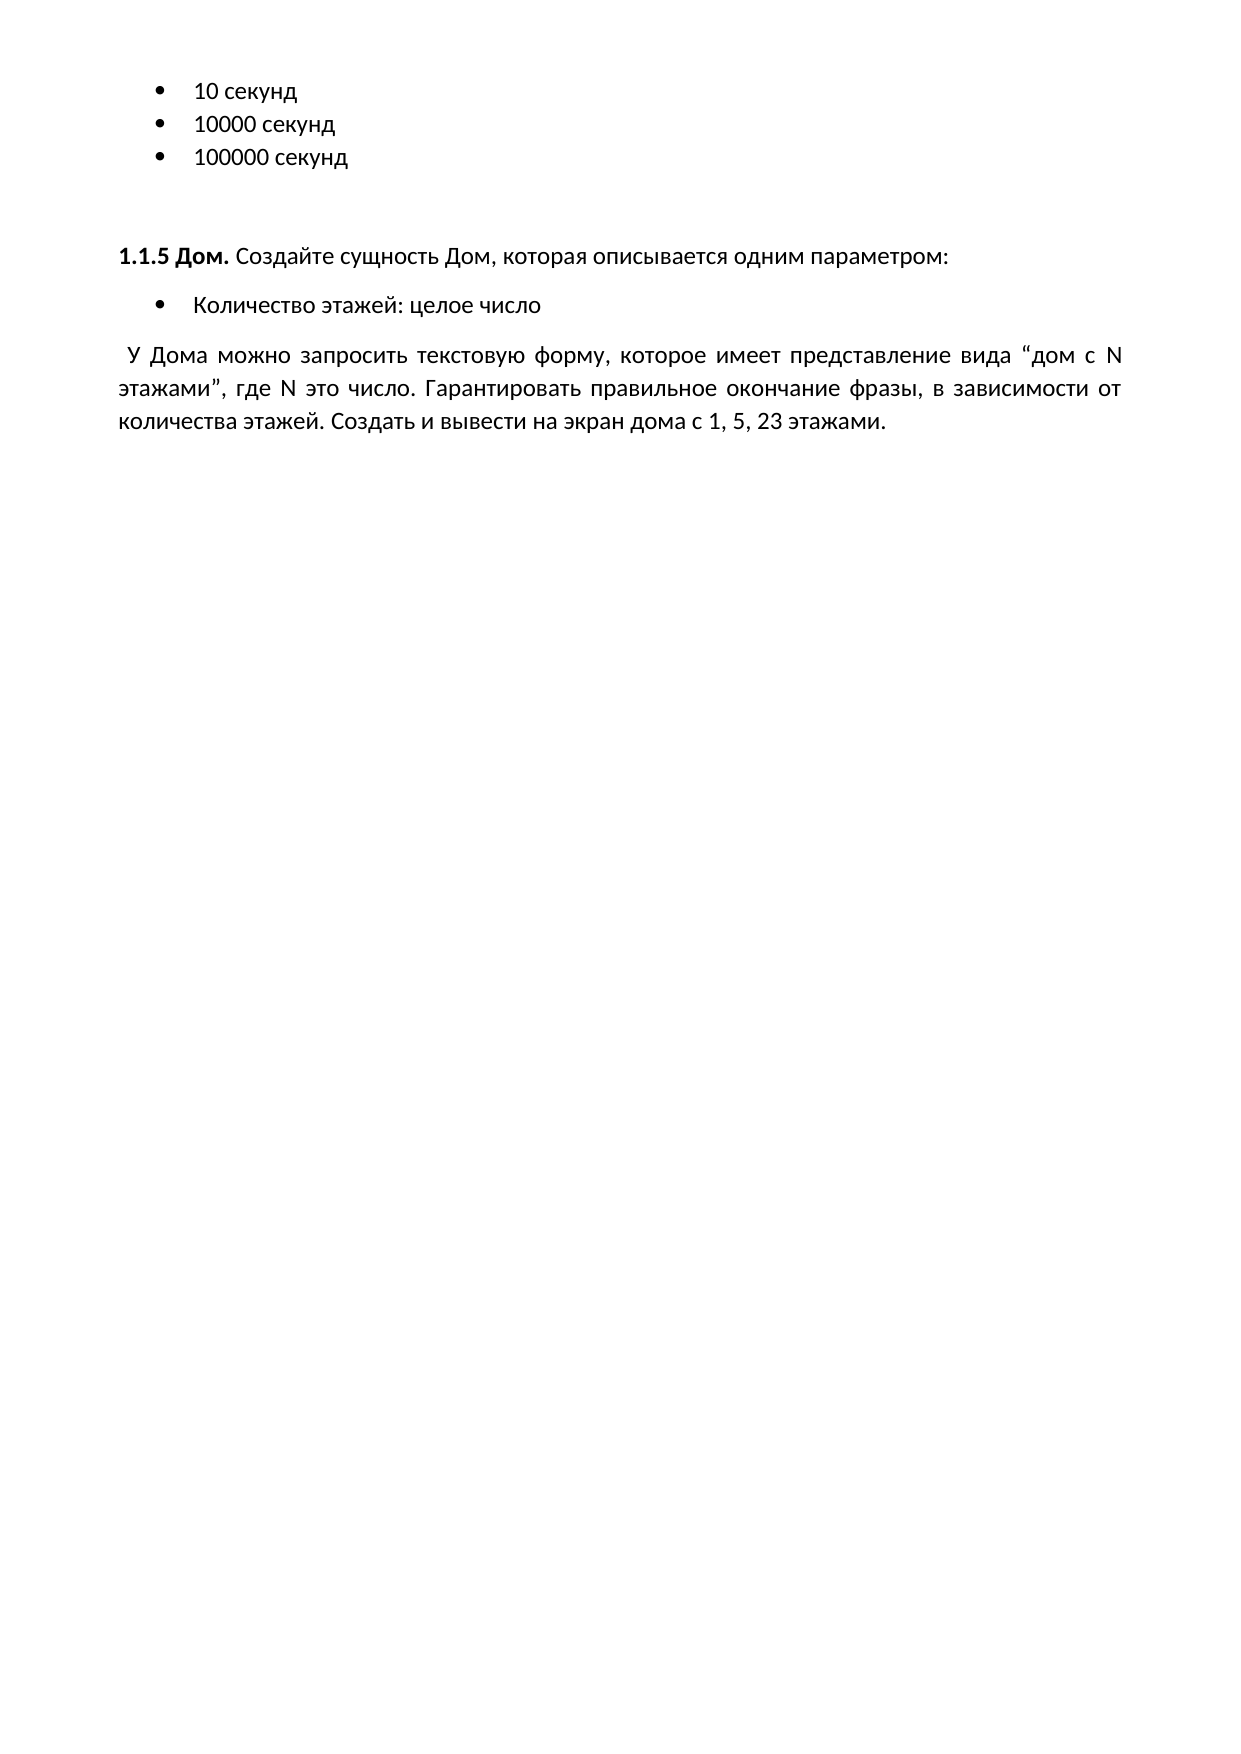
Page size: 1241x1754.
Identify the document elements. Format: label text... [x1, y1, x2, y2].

list 100000 секунд [156, 141, 1122, 171]
text У Дома можно запросить текстовую форму, которое имеет представление вида “дом с N этажами”, где N это число. Гарантировать правильное окончание фразы, в зависимости от количества этажей. Создать и вывести на экран дома с 1, 5, 23 этажами. [118, 339, 1122, 436]
text 1.1.5 Дом. Создайте сущность Дом, которая описывается одним параметром: [118, 240, 1122, 271]
list 10 секунд [156, 75, 1122, 106]
list 10000 секунд [156, 108, 1122, 138]
list Количество этажей: целое число [156, 289, 1122, 320]
